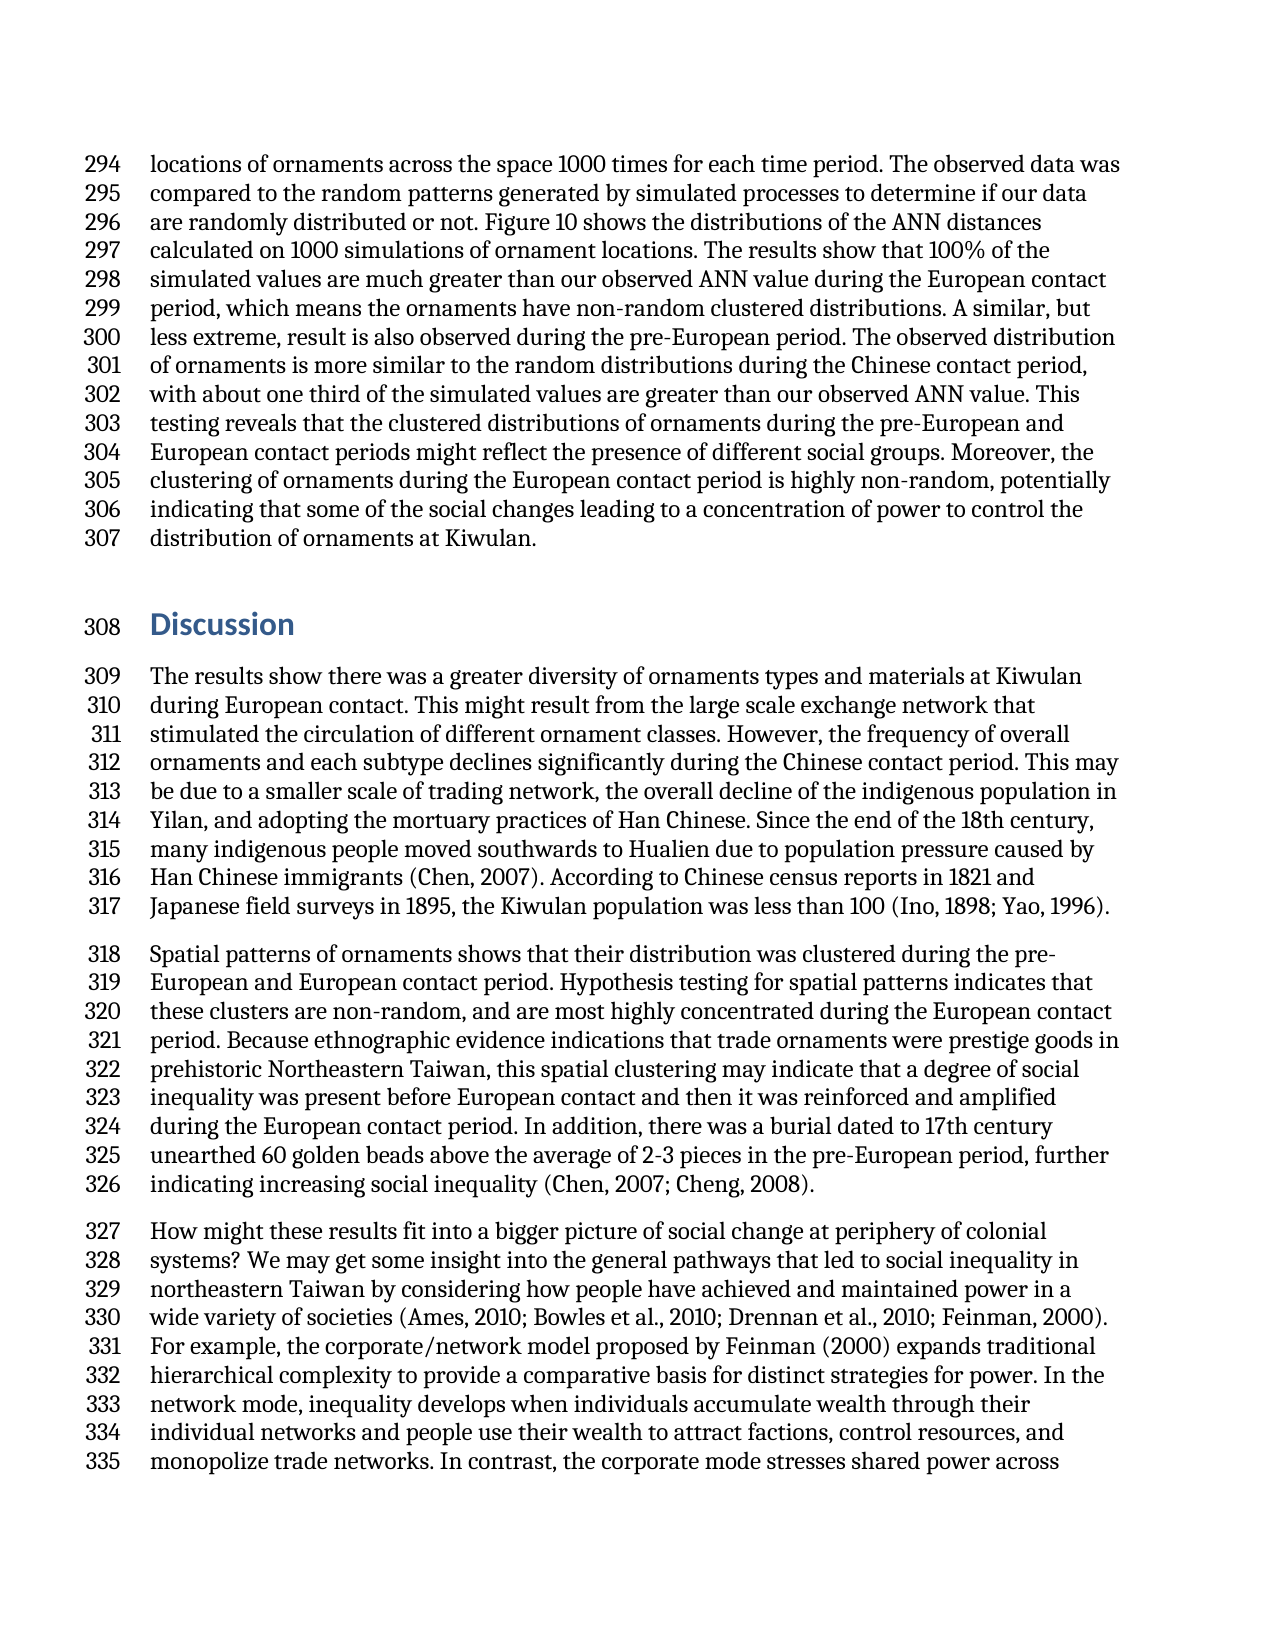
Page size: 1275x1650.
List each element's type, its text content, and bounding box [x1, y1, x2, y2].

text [150, 1217, 1125, 1476]
subtitle Discussion [150, 602, 1125, 643]
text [150, 150, 1125, 552]
text The results show there was a greater diversity of ornaments types and materials at Kiwulan during European contact. This might result from the large scale exchange network that stimulated the circulation of different ornament classes. However, the frequency of overall ornaments and each subtype declines significantly during the Chinese contact period. This may be due to a smaller scale of trading network, the overall decline of the indigenous population in Yilan, and adopting the mortuary practices of Han Chinese. Since the end of the 18th century, many indigenous people moved southwards to Hualien due to population pressure caused by Han Chinese immigrants (Chen, 2007). According to Chinese census reports in 1821 and Japanese field surveys in 1895, the Kiwulan population was less than 100 (Ino, 1898; Yao, 1996). [150, 662, 1125, 921]
text Spatial patterns of ornaments shows that their distribution was clustered during the pre-European and European contact period. Hypothesis testing for spatial patterns indicates that these clusters are non-random, and are most highly concentrated during the European contact period. Because ethnographic evidence indications that trade ornaments were prestige goods in prehistoric Northeastern Taiwan, this spatial clustering may indicate that a degree of social inequality was present before European contact and then it was reinforced and amplified during the European contact period. In addition, there was a burial dated to 17th century unearthed 60 golden beads above the average of 2-3 pieces in the pre-European period, further indicating increasing social inequality (Chen, 2007; Cheng, 2008). [150, 939, 1125, 1198]
